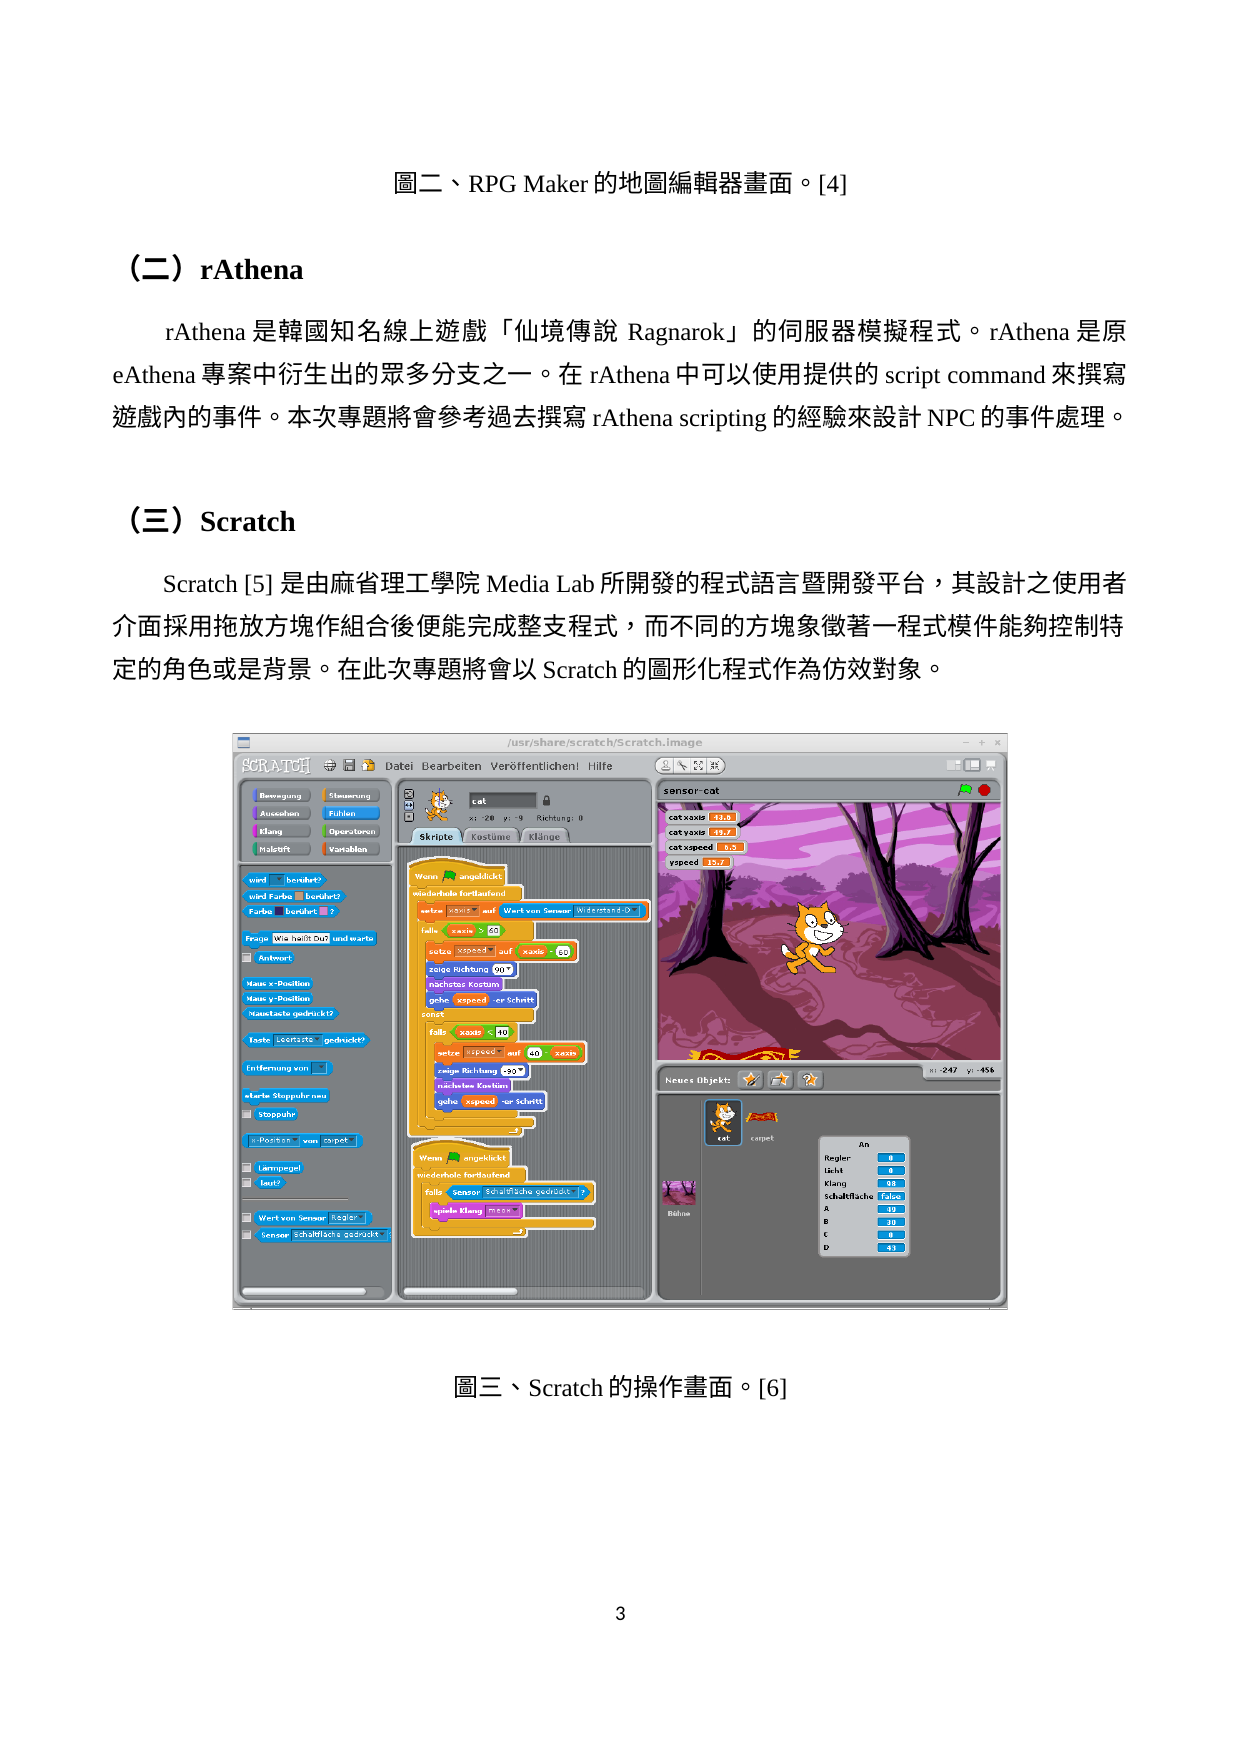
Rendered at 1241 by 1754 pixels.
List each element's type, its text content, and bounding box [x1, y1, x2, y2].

text 圖二、RPG Maker的地圖編輯器畫面。[4] [112, 162, 1128, 200]
text Scratch [5] 是由麻省理工學院Media Lab所開發的程式語言暨開發平台，其設計之使用者介面採用拖放方塊作組合後便能完成整支程式，而不同的方塊象徵著一程式模件能夠控制特定的角色或是背景。在此次專題將會以Scratch的圖形化程式作為仿效對象。 [112, 562, 1128, 686]
text （三）Scratch [112, 481, 1128, 556]
text rAthena是韓國知名線上遊戲「仙境傳說 Ragnarok」的伺服器模擬程式。rAthena是原eAthena專案中衍生出的眾多分支之一。在rAthena中可以使用提供的script command來撰寫遊戲內的事件。本次專題將會參考過去撰寫rAthena scripting的經驗來設計NPC的事件處理。 [112, 310, 1128, 434]
text 圖三、Scratch的操作畫面。[6] [112, 1367, 1128, 1404]
picture [232, 733, 1008, 1310]
text （二）rAthena [112, 229, 1128, 304]
